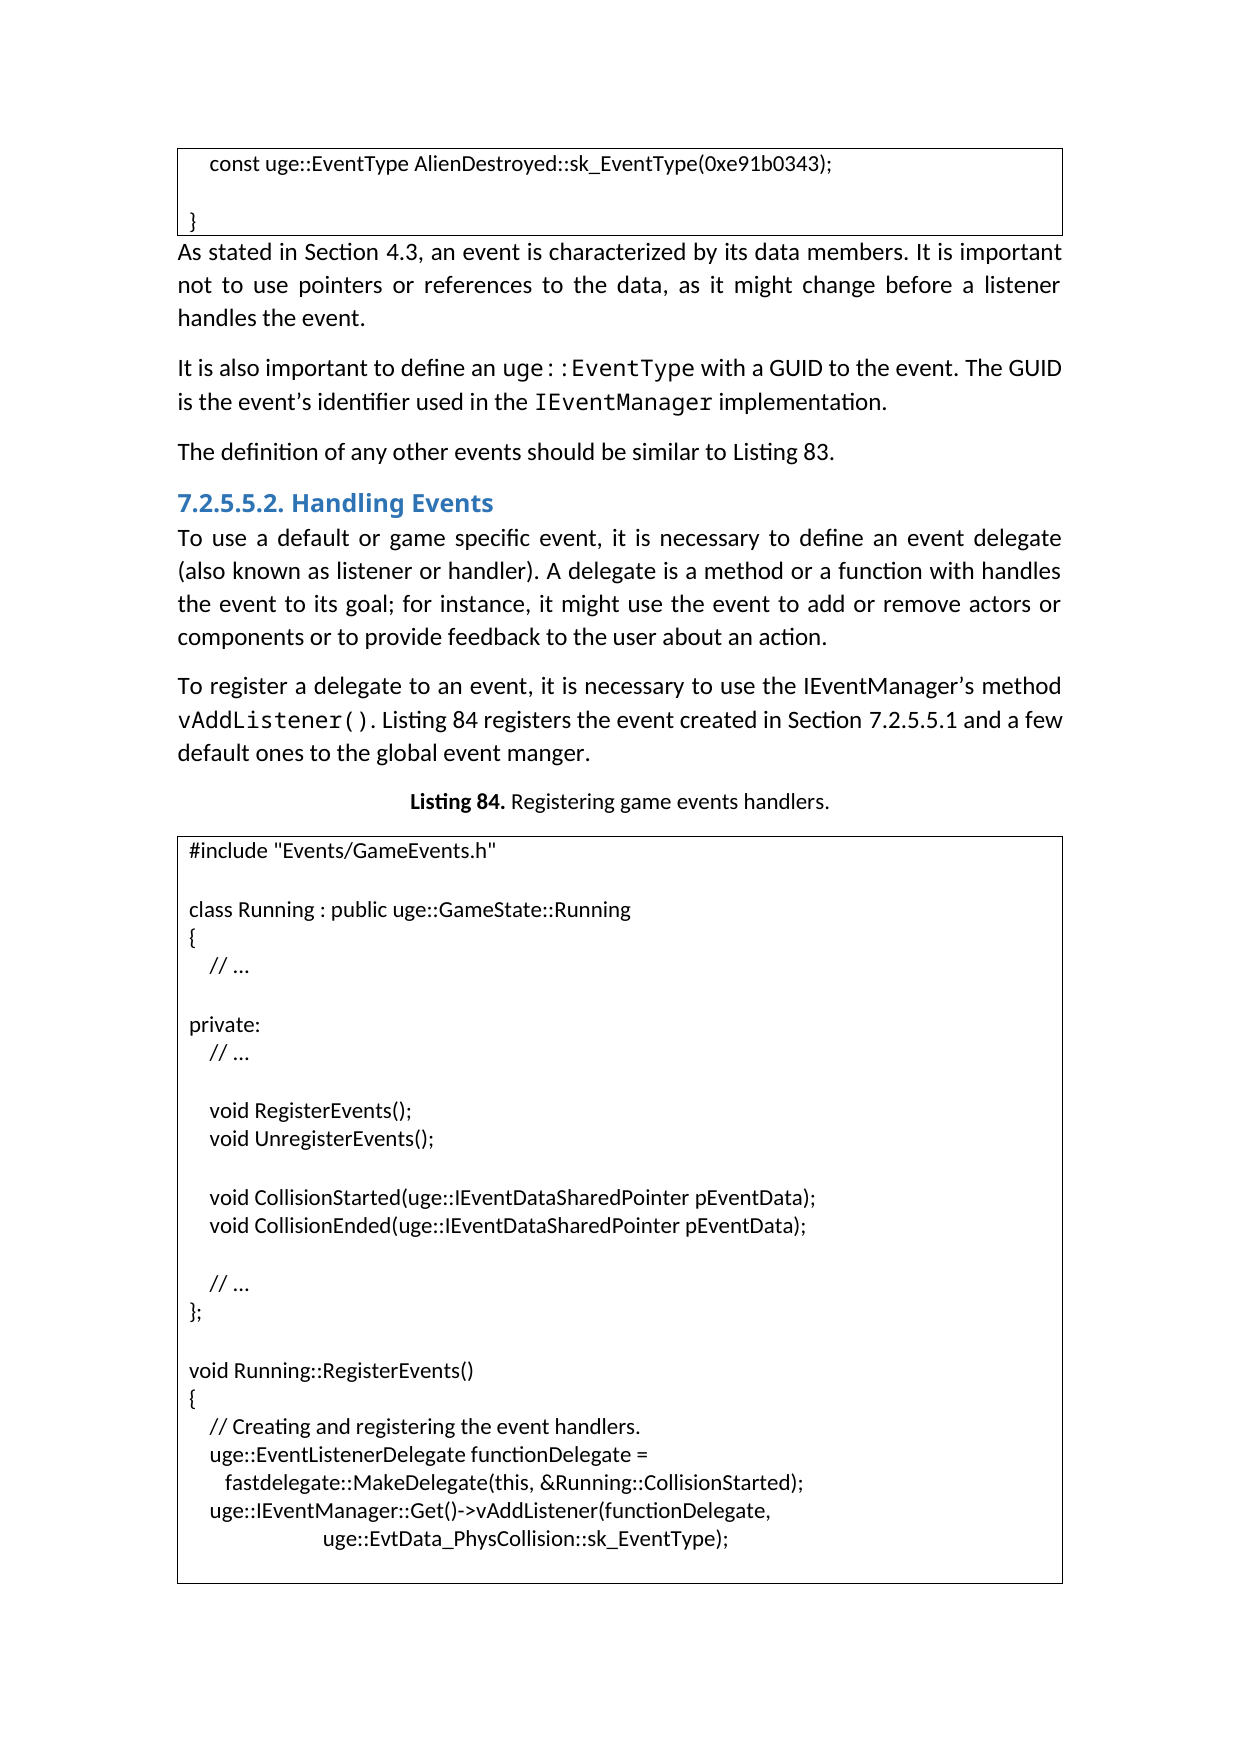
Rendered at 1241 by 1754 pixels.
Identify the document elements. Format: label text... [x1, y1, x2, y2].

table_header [178, 837, 1062, 1583]
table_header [178, 149, 1062, 235]
subtitle Handling Events [177, 485, 1063, 519]
text To use a default or game specific event, it is necessary to define an event delegate (also known as listener or handler). A delegate is a method or a function with handles the event to its goal; for instance, it might use the event to add or remove actors or components or to provide feedback to the user about an action. [177, 522, 1063, 651]
text It is also important to define an uge::EventType with a GUID to the event. The GUID is the event’s identifier used in the IEventManager implementation. [177, 352, 1063, 417]
text The definition of any other events should be similar to Listing 83. [177, 436, 1063, 466]
text As stated in Section 4.3, an event is characterized by its data members. It is important not to use pointers or references to the data, as it might change before a listener handles the event. [177, 236, 1063, 333]
text To register a delegate to an event, it is necessary to use the IEventManager’s method vAddListener(). Listing 84 registers the event created in Section 7.2.5.5.1 and a few default ones to the global event manger. [177, 671, 1063, 768]
text Listing 84. Registering game events handlers. [177, 787, 1063, 815]
